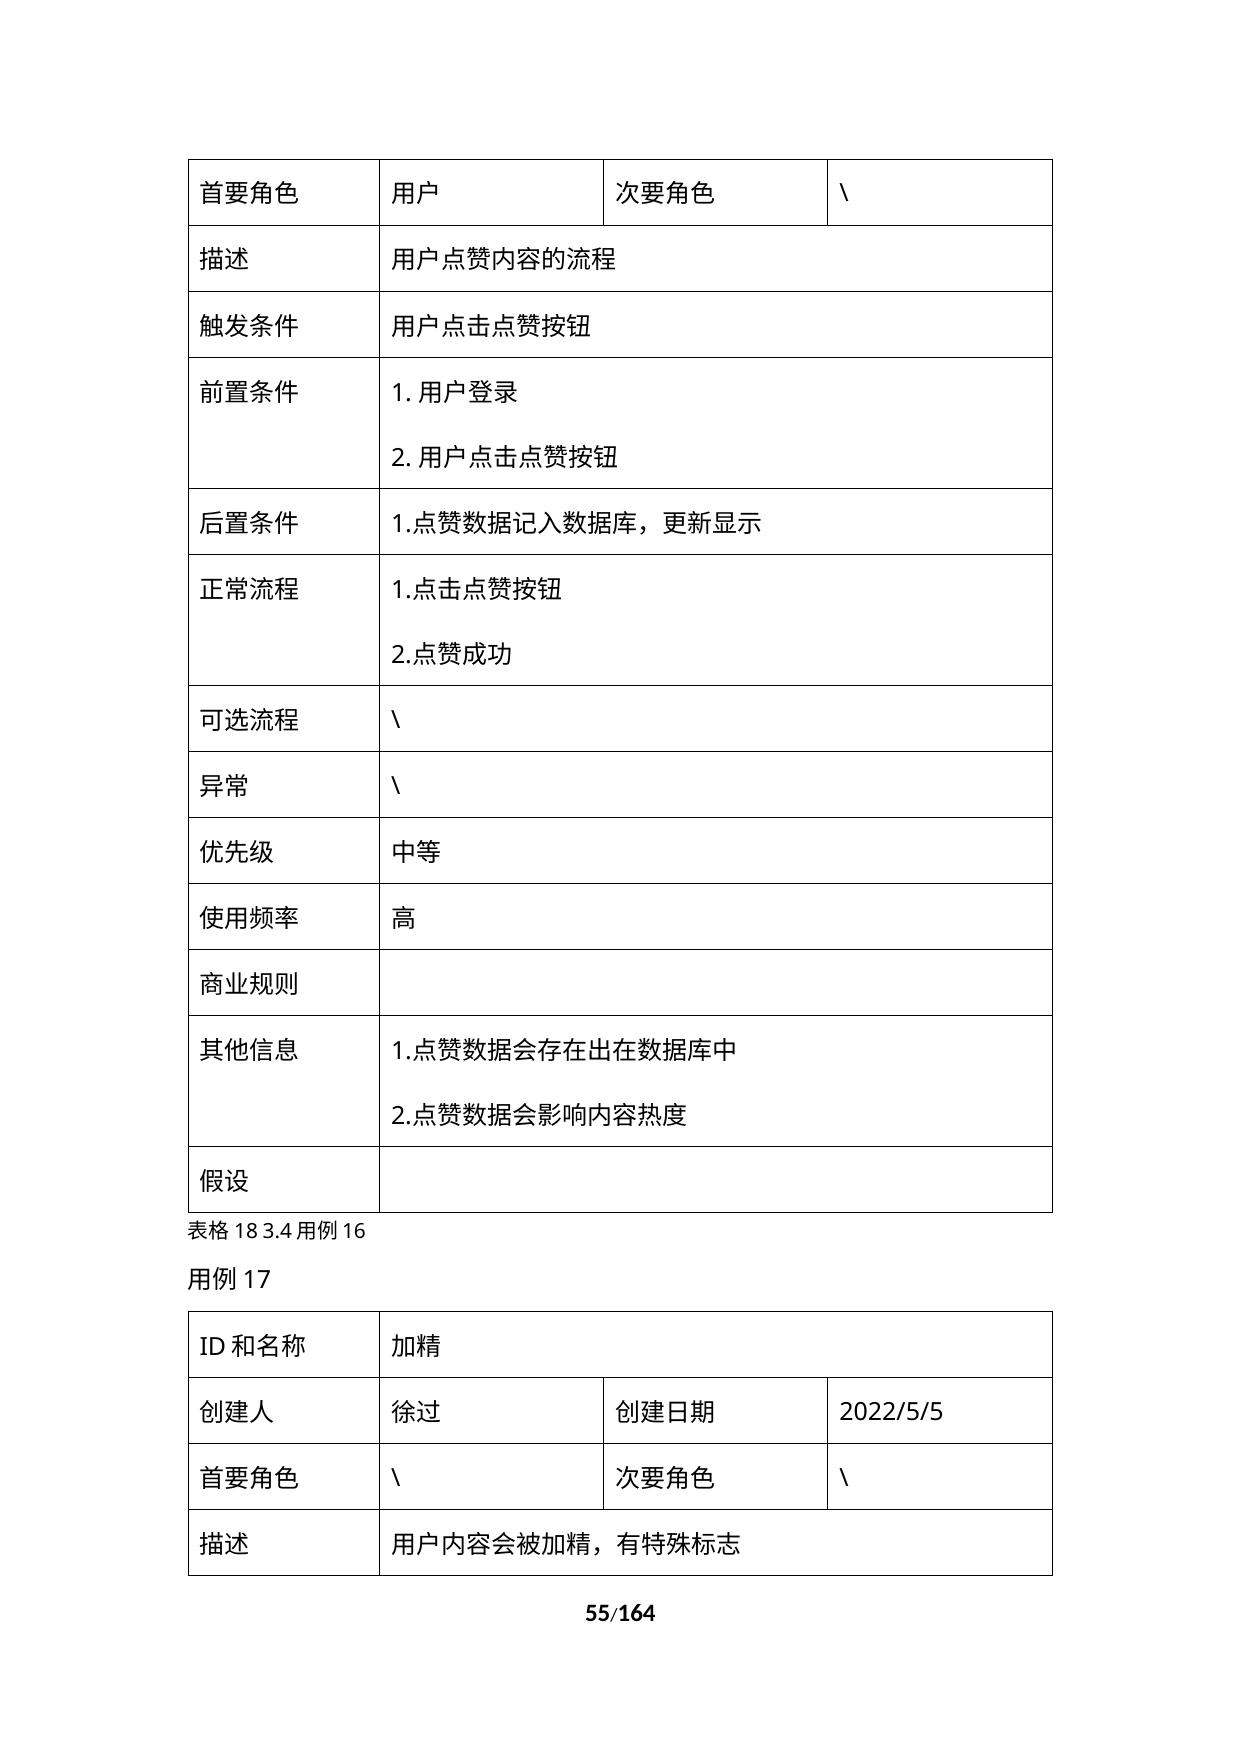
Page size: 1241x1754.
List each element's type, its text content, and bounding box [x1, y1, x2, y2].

table_cell \ [380, 686, 1052, 751]
table_cell [380, 950, 1052, 1015]
table_cell 中等 [380, 818, 1052, 883]
table_header ID和名称 [189, 1312, 379, 1377]
table_cell 1.点赞数据会存在出在数据库中 2.点赞数据会影响内容热度 [380, 1016, 1052, 1146]
table_cell 描述 [189, 226, 379, 291]
table_cell 首要角色 [189, 160, 379, 224]
table_cell 高 [380, 884, 1052, 949]
table_cell 其他信息 [189, 1016, 379, 1146]
table_cell 后置条件 [189, 489, 379, 554]
table_cell [380, 1147, 1052, 1212]
table_cell 触发条件 [189, 292, 379, 357]
table_cell 1.点赞数据记入数据库，更新显示 [380, 489, 1052, 554]
table_cell 用户点赞内容的流程 [380, 226, 1052, 291]
table_cell 1.点击点赞按钮 2.点赞成功 [380, 555, 1052, 685]
text 表格 18 3.4用例16 [187, 1213, 1053, 1246]
table_cell \ [380, 1444, 603, 1509]
table_cell 异常 [189, 752, 379, 817]
table_cell 商业规则 [189, 950, 379, 1015]
table_cell 假设 [189, 1147, 379, 1212]
table_cell \ [828, 1444, 1052, 1509]
table_cell 用户点击点赞按钮 [380, 292, 1052, 357]
table_cell 用户内容会被加精，有特殊标志 [380, 1510, 1052, 1575]
table_cell 徐过 [380, 1378, 603, 1443]
table_cell 优先级 [189, 818, 379, 883]
table_cell \ [828, 160, 1052, 224]
text 用例17 [187, 1246, 1053, 1311]
table_cell 可选流程 [189, 686, 379, 751]
table_cell 首要角色 [189, 1444, 379, 1509]
table_cell 用户 [380, 160, 603, 224]
table_cell 1. 用户登录 2. 用户点击点赞按钮 [380, 358, 1052, 488]
table_cell \ [380, 752, 1052, 817]
table_cell 描述 [189, 1510, 379, 1575]
table_cell 前置条件 [189, 358, 379, 488]
table_header 加精 [380, 1312, 1052, 1377]
table_cell 2022/5/5 [828, 1378, 1052, 1443]
table_cell 次要角色 [604, 160, 827, 224]
table_cell 正常流程 [189, 555, 379, 685]
table_cell 次要角色 [604, 1444, 827, 1509]
table_cell 使用频率 [189, 884, 379, 949]
table_cell 创建日期 [604, 1378, 827, 1443]
table_cell 创建人 [189, 1378, 379, 1443]
